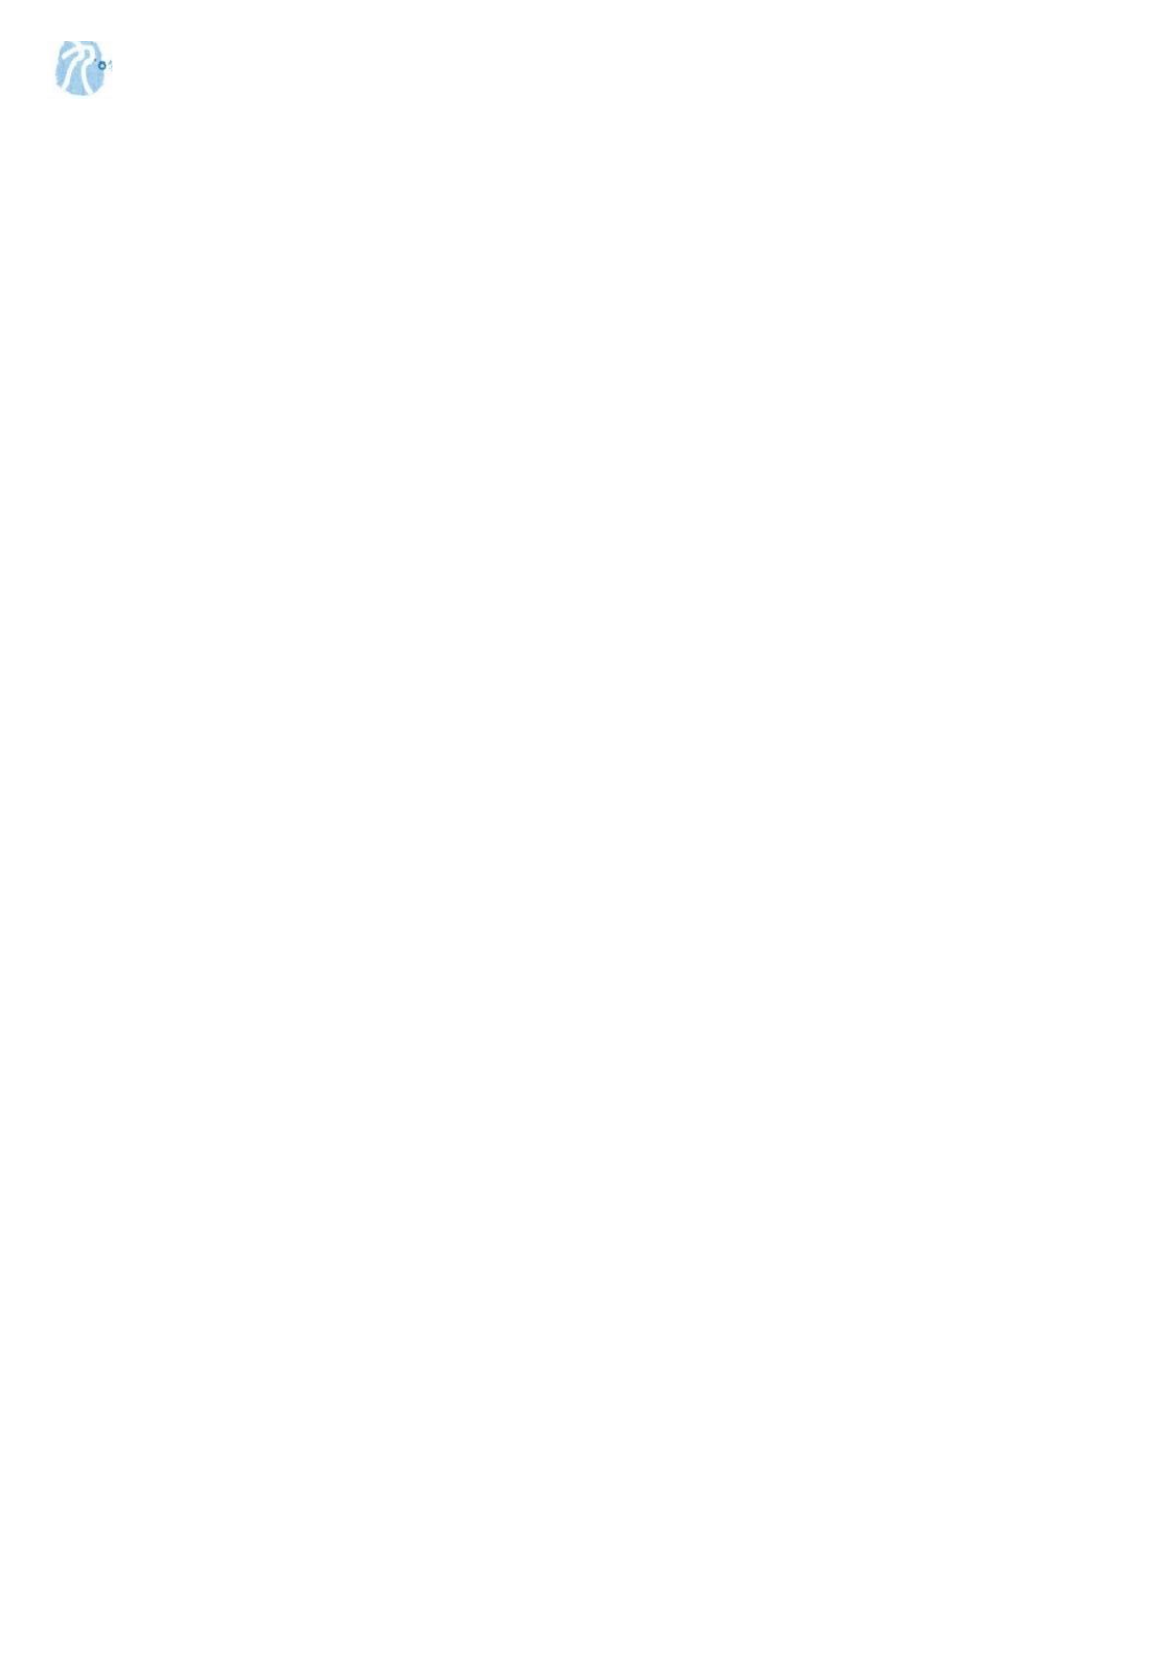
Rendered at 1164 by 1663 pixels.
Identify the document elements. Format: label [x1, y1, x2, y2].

picture [46, 41, 113, 99]
